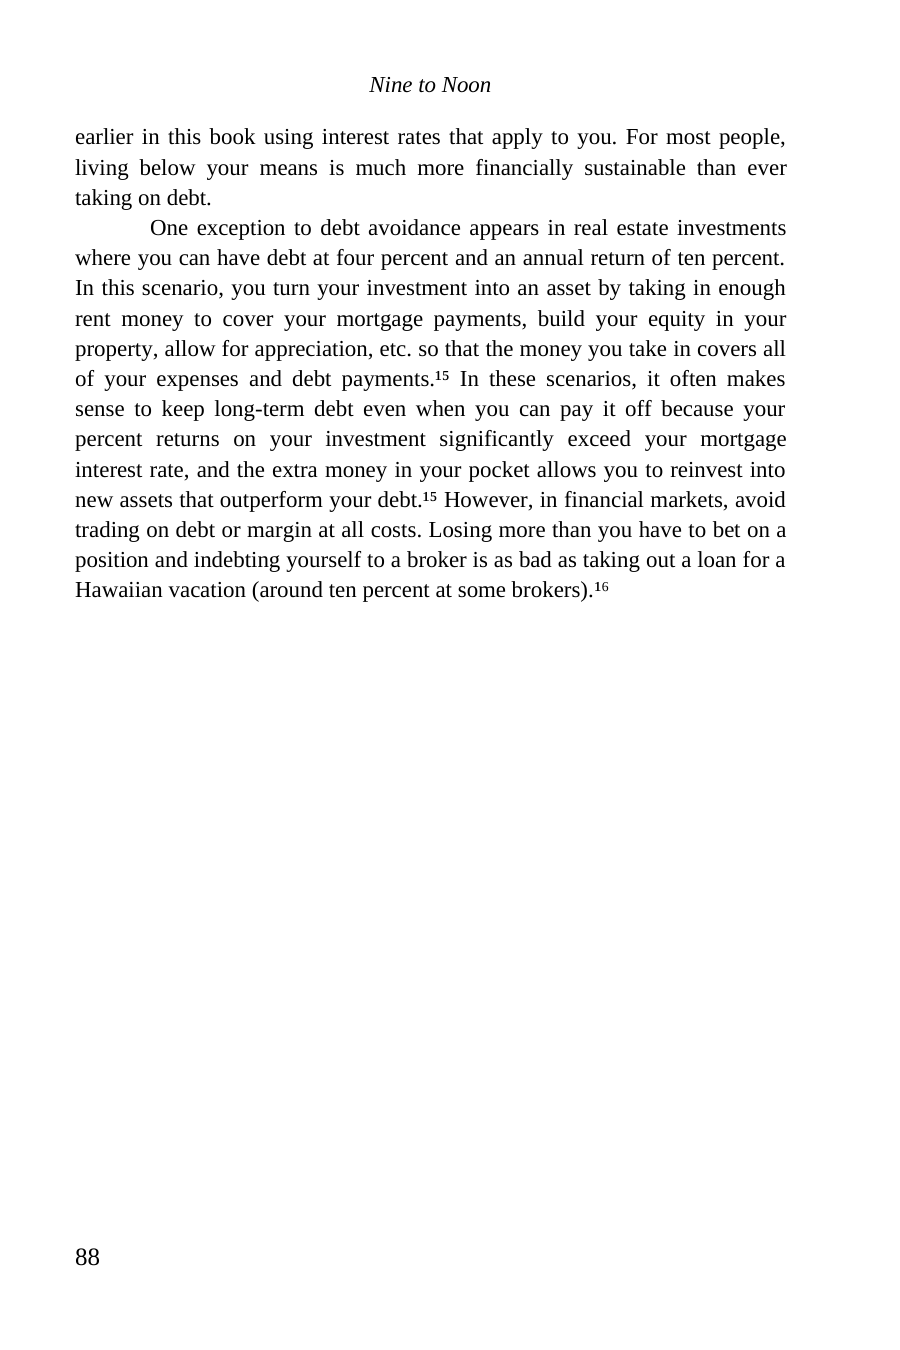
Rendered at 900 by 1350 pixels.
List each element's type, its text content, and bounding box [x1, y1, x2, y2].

text One exception to debt avoidance appears in real estate investments where you can have debt at four percent and an annual return of ten percent. In this scenario, you turn your investment into an asset by taking in enough rent money to cover your mortgage payments, build your equity in your property, allow for appreciation, etc. so that the money you take in covers all of your expenses and debt payments.¹⁵ In these scenarios, it often makes sense to keep long-term debt even when you can pay it off because your percent returns on your investment significantly exceed your mortgage interest rate, and the extra money in your pocket allows you to reinvest into new assets that outperform your debt.¹⁵ However, in financial markets, avoid trading on debt or margin at all costs. Losing more than you have to bet on a position and indebting yourself to a broker is as bad as taking out a loan for a Hawaiian vacation (around ten percent at some brokers).¹⁶ [75, 214, 787, 603]
